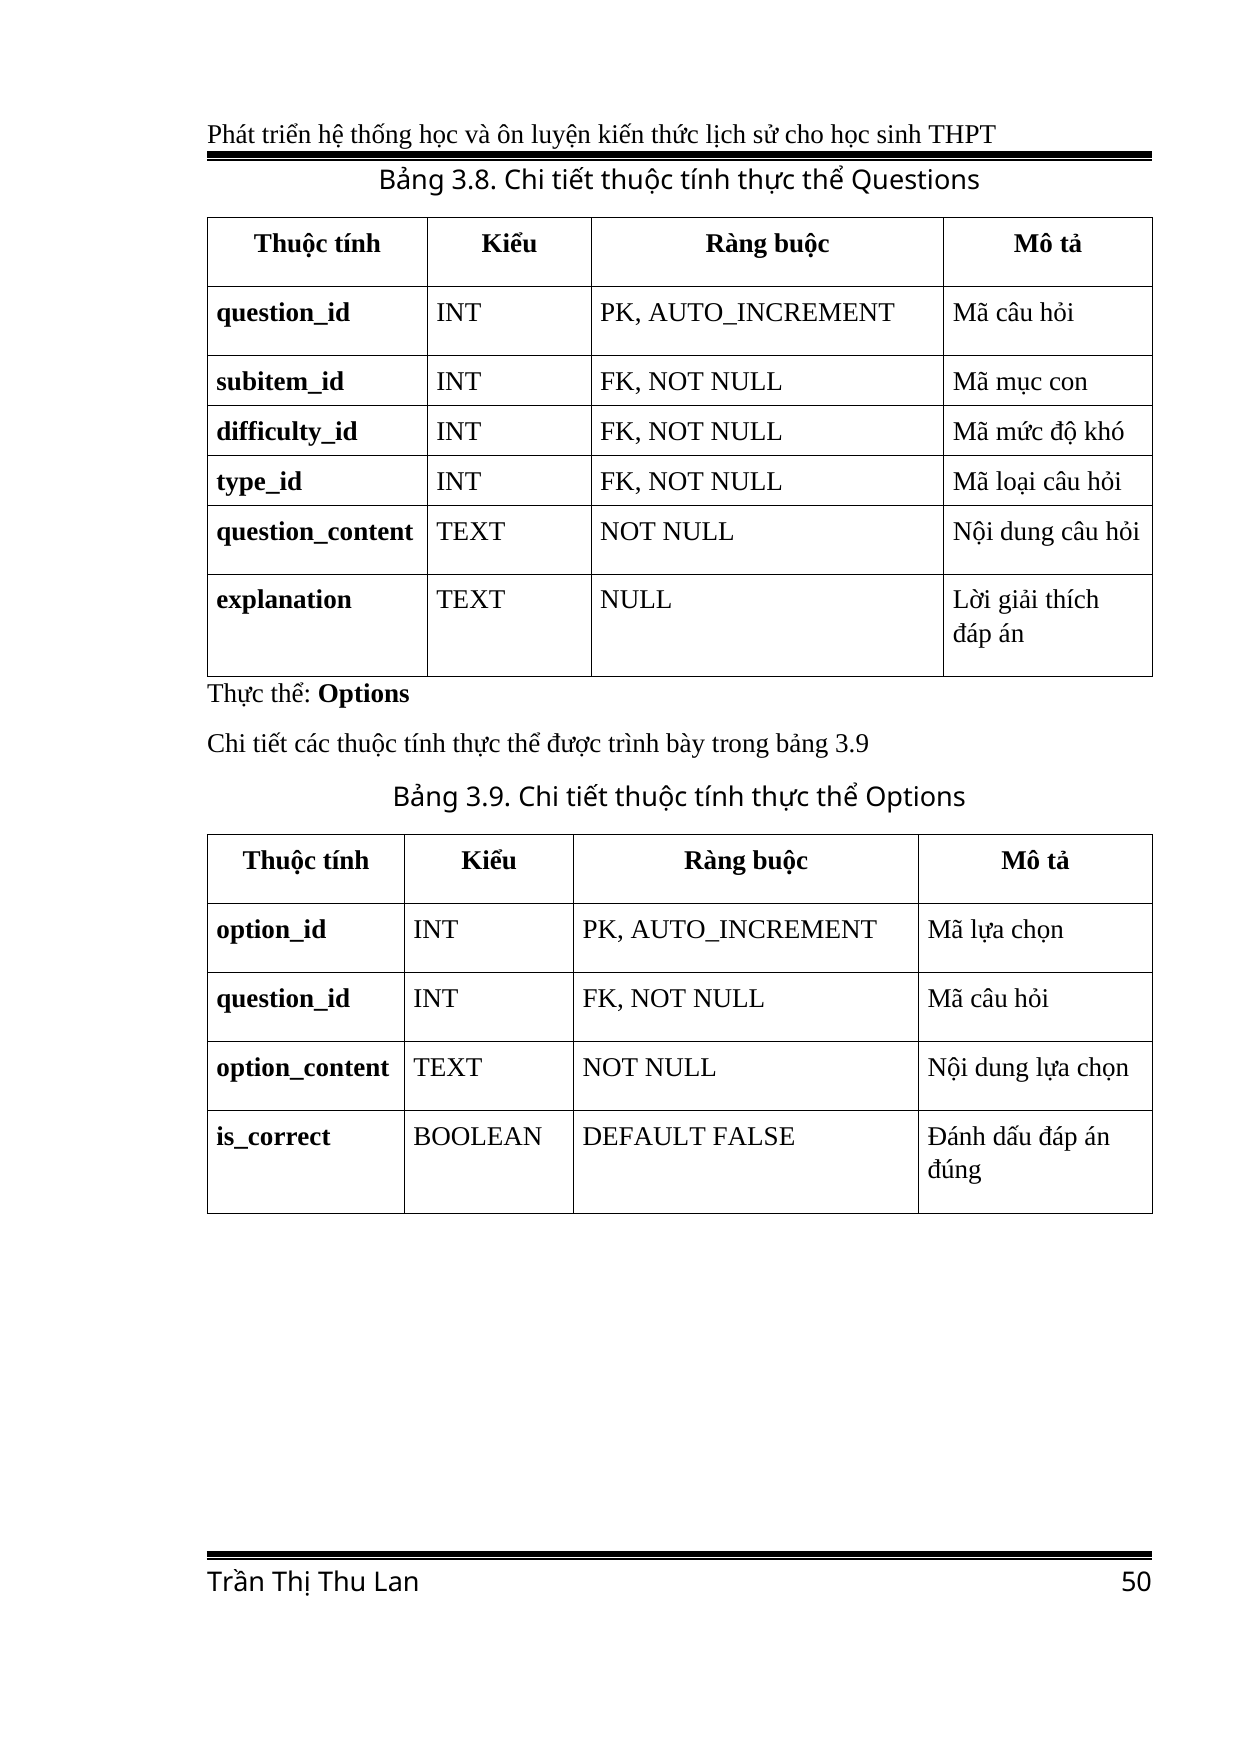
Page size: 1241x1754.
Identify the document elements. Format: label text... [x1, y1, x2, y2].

table_cell Lời giải thích đáp án [944, 575, 1152, 676]
table_cell PK, AUTO_INCREMENT [592, 287, 943, 355]
table_header Kiểu [428, 218, 591, 286]
table_cell PK, AUTO_INCREMENT [574, 904, 918, 972]
table_cell NOT NULL [574, 1042, 918, 1110]
table_header Mô tả [944, 218, 1152, 286]
table_cell difficulty_id [208, 406, 427, 455]
table_cell is_correct [208, 1111, 404, 1212]
table_cell option_content [208, 1042, 404, 1110]
table_cell INT [428, 356, 591, 405]
table_cell NULL [592, 575, 943, 676]
text Chi tiết các thuộc tính thực thể được trình bày trong bảng 3.9 [207, 727, 1152, 759]
table_cell Nội dung lựa chọn [919, 1042, 1152, 1110]
table_header Ràng buộc [574, 835, 918, 903]
table_header Mô tả [919, 835, 1152, 903]
table_cell TEXT [428, 506, 591, 574]
table_cell Mã loại câu hỏi [944, 456, 1152, 505]
table_cell Nội dung câu hỏi [944, 506, 1152, 574]
table_cell question_content [208, 506, 427, 574]
table_cell INT [405, 973, 573, 1041]
table_header Thuộc tính [208, 835, 404, 903]
table_cell question_id [208, 287, 427, 355]
table_cell TEXT [428, 575, 591, 676]
table_cell BOOLEAN [405, 1111, 573, 1212]
table_cell Mã câu hỏi [944, 287, 1152, 355]
table_cell DEFAULT FALSE [574, 1111, 918, 1212]
text Bảng 3.8. Chi tiết thuộc tính thực thể Questions [207, 161, 1152, 198]
table_cell Mã lựa chọn [919, 904, 1152, 972]
text Bảng 3.9. Chi tiết thuộc tính thực thể Options [207, 778, 1152, 814]
table_cell subitem_id [208, 356, 427, 405]
table_cell TEXT [405, 1042, 573, 1110]
table_cell INT [428, 406, 591, 455]
table_cell FK, NOT NULL [592, 456, 943, 505]
table_header Ràng buộc [592, 218, 943, 286]
table_cell FK, NOT NULL [574, 973, 918, 1041]
table_cell Đánh dấu đáp án đúng [919, 1111, 1152, 1212]
table_cell INT [428, 287, 591, 355]
table_cell NOT NULL [592, 506, 943, 574]
table_cell option_id [208, 904, 404, 972]
table_header Thuộc tính [208, 218, 427, 286]
table_cell FK, NOT NULL [592, 356, 943, 405]
table_header Kiểu [405, 835, 573, 903]
table_cell explanation [208, 575, 427, 676]
table_cell INT [428, 456, 591, 505]
text Thực thể: Options [207, 677, 1152, 708]
table_cell Mã mục con [944, 356, 1152, 405]
table_cell Mã mức độ khó [944, 406, 1152, 455]
table_cell FK, NOT NULL [592, 406, 943, 455]
table_cell INT [405, 904, 573, 972]
table_cell type_id [208, 456, 427, 505]
table_cell question_id [208, 973, 404, 1041]
table_cell Mã câu hỏi [919, 973, 1152, 1041]
